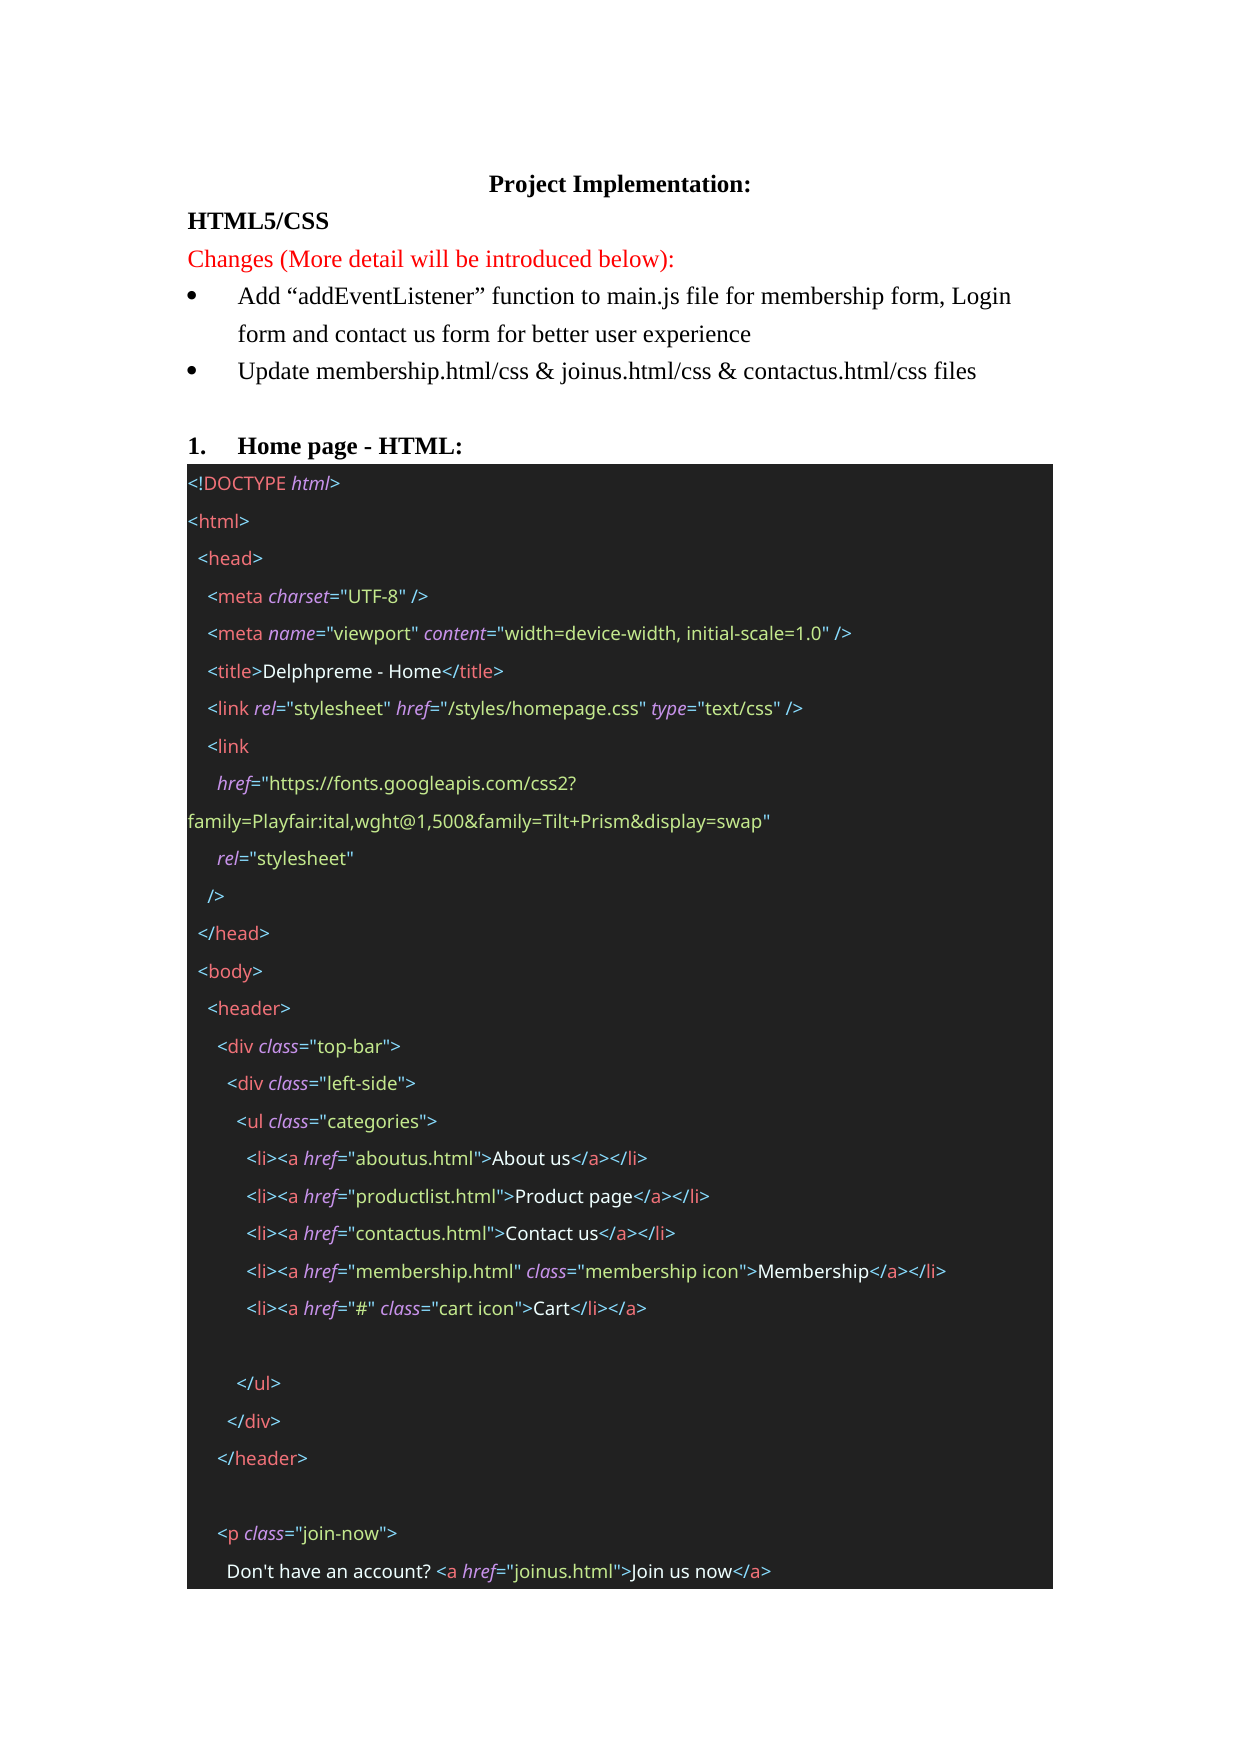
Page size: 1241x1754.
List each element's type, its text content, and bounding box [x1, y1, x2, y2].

text <link rel="stylesheet" href="/styles/homepage.css" type="text/css" /> [187, 689, 1053, 727]
list Home page - HTML: [187, 427, 1053, 464]
list Update membership.html/css & joinus.html/css & contactus.html/css files [187, 352, 1053, 389]
text <meta name="viewport" content="width=device-width, initial-scale=1.0" /> [187, 614, 1053, 652]
text </header> [187, 1439, 1053, 1477]
text <title>Delphpreme - Home</title> [187, 652, 1053, 689]
text <li><a href="productlist.html">Product page</a></li> [187, 1177, 1053, 1214]
text rel="stylesheet" [187, 839, 1053, 877]
text </div> [187, 1402, 1053, 1439]
text <header> [187, 989, 1053, 1027]
text HTML5/CSS [187, 202, 1053, 239]
text <p class="join-now"> [187, 1514, 1053, 1552]
text <link [187, 727, 1053, 764]
text <li><a href="#" class="cart icon">Cart</li></a> [187, 1289, 1053, 1327]
text <li><a href="contactus.html">Contact us</a></li> [187, 1214, 1053, 1252]
text <meta charset="UTF-8" /> [187, 577, 1053, 614]
text Don't have an account? <a href="joinus.html">Join us now</a> [187, 1552, 1053, 1589]
text <div class="top-bar"> [187, 1027, 1053, 1064]
text href="https://fonts.googleapis.com/css2?family=Playfair:ital,wght@1,500&family=Tilt+Prism&display=swap" [187, 764, 1053, 839]
text Changes (More detail will be introduced below): [187, 239, 1053, 277]
text <!DOCTYPE html> [187, 464, 1053, 502]
text <html> [187, 502, 1053, 539]
text <ul class="categories"> [187, 1102, 1053, 1139]
text </head> [187, 914, 1053, 952]
list Add “addEventListener” function to main.js file for membership form, Login form and contact us form for better user experience [187, 277, 1053, 352]
text /> [187, 877, 1053, 914]
text <body> [187, 952, 1053, 989]
text <li><a href="membership.html" class="membership icon">Membership</a></li> [187, 1252, 1053, 1289]
text <head> [187, 539, 1053, 577]
text <li><a href="aboutus.html">About us</a></li> [187, 1139, 1053, 1177]
text <div class="left-side"> [187, 1064, 1053, 1102]
text Project Implementation: [187, 164, 1053, 202]
text </ul> [187, 1364, 1053, 1402]
